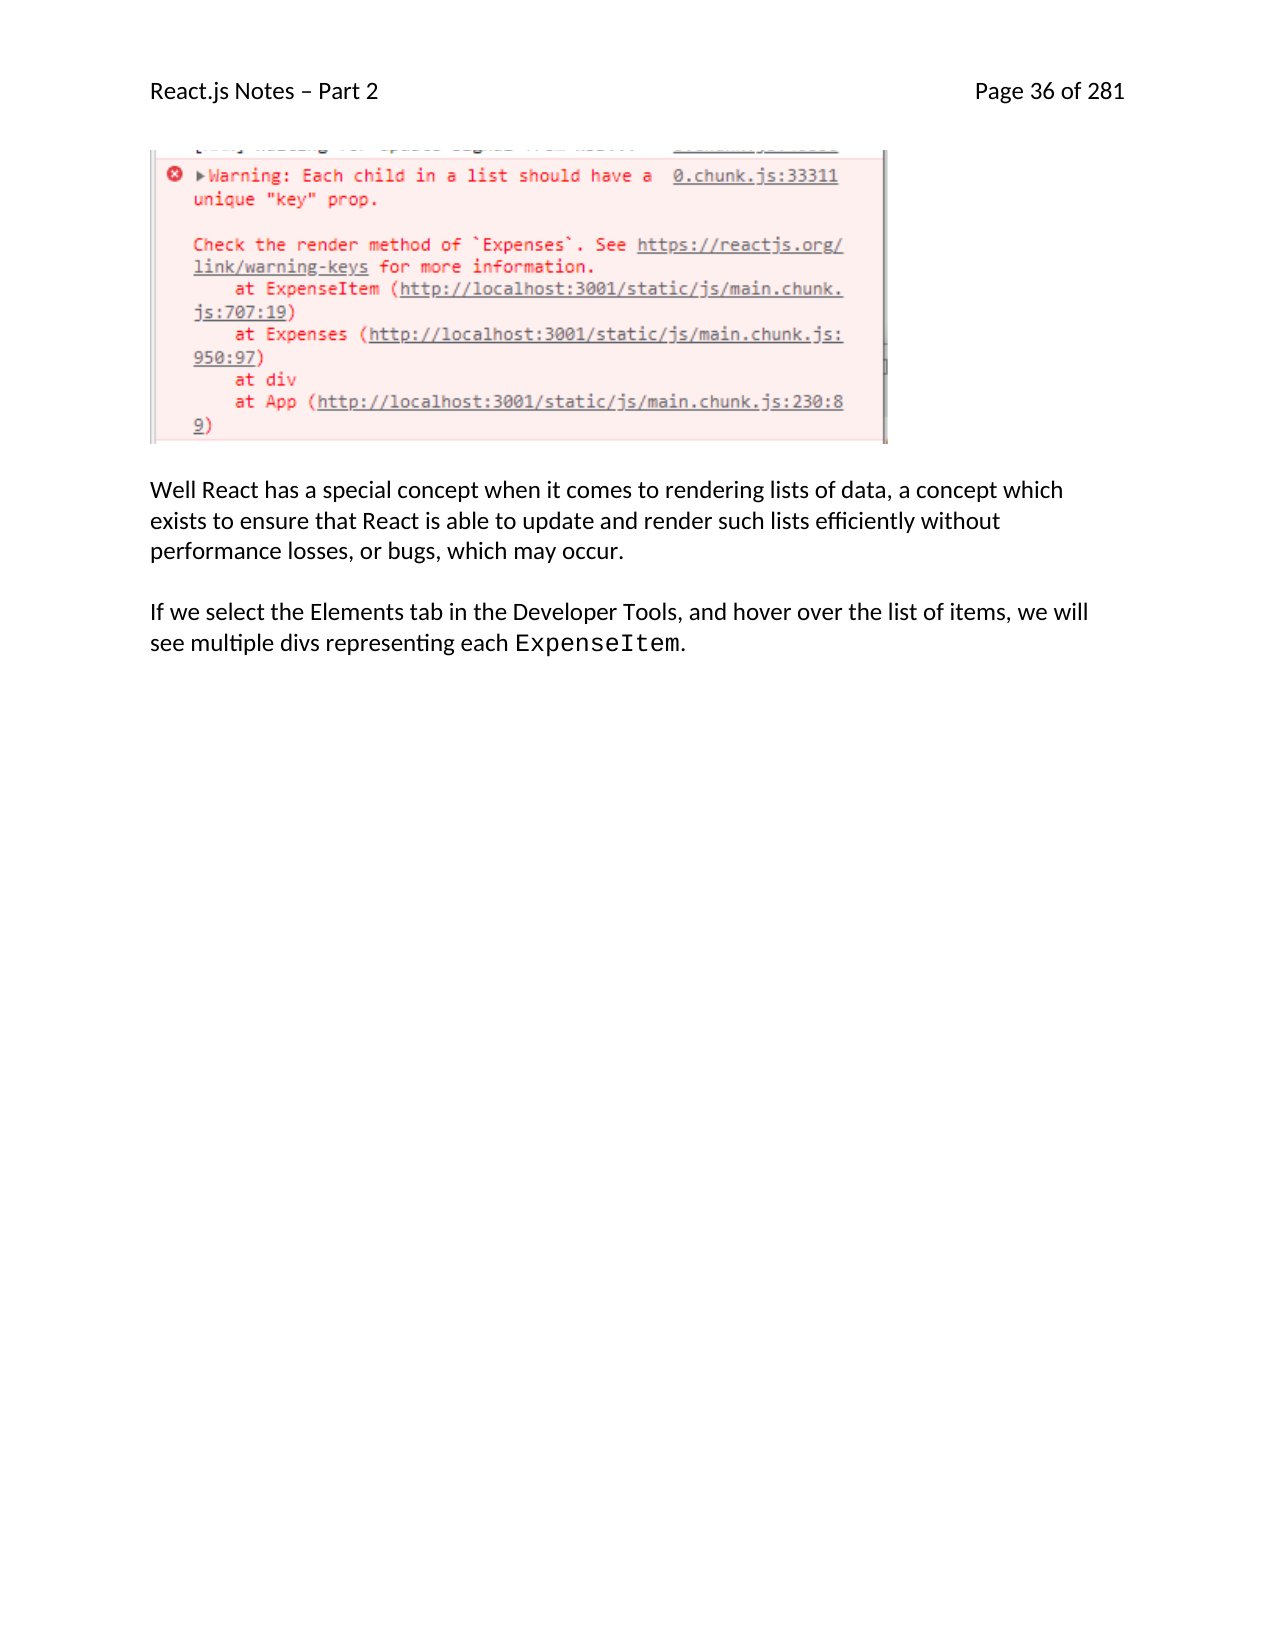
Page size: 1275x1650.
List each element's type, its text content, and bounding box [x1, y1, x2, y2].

picture [150, 150, 888, 444]
text Well React has a special concept when it comes to rendering lists of data, a concept which exists to ensure that React is able to update and render such lists efficiently without performance losses, or bugs, which may occur. [150, 474, 1125, 566]
text If we select the Elements tab in the Developer Tools, and hover over the list of items, we will see multiple divs representing each ExpenseItem. [150, 596, 1125, 659]
